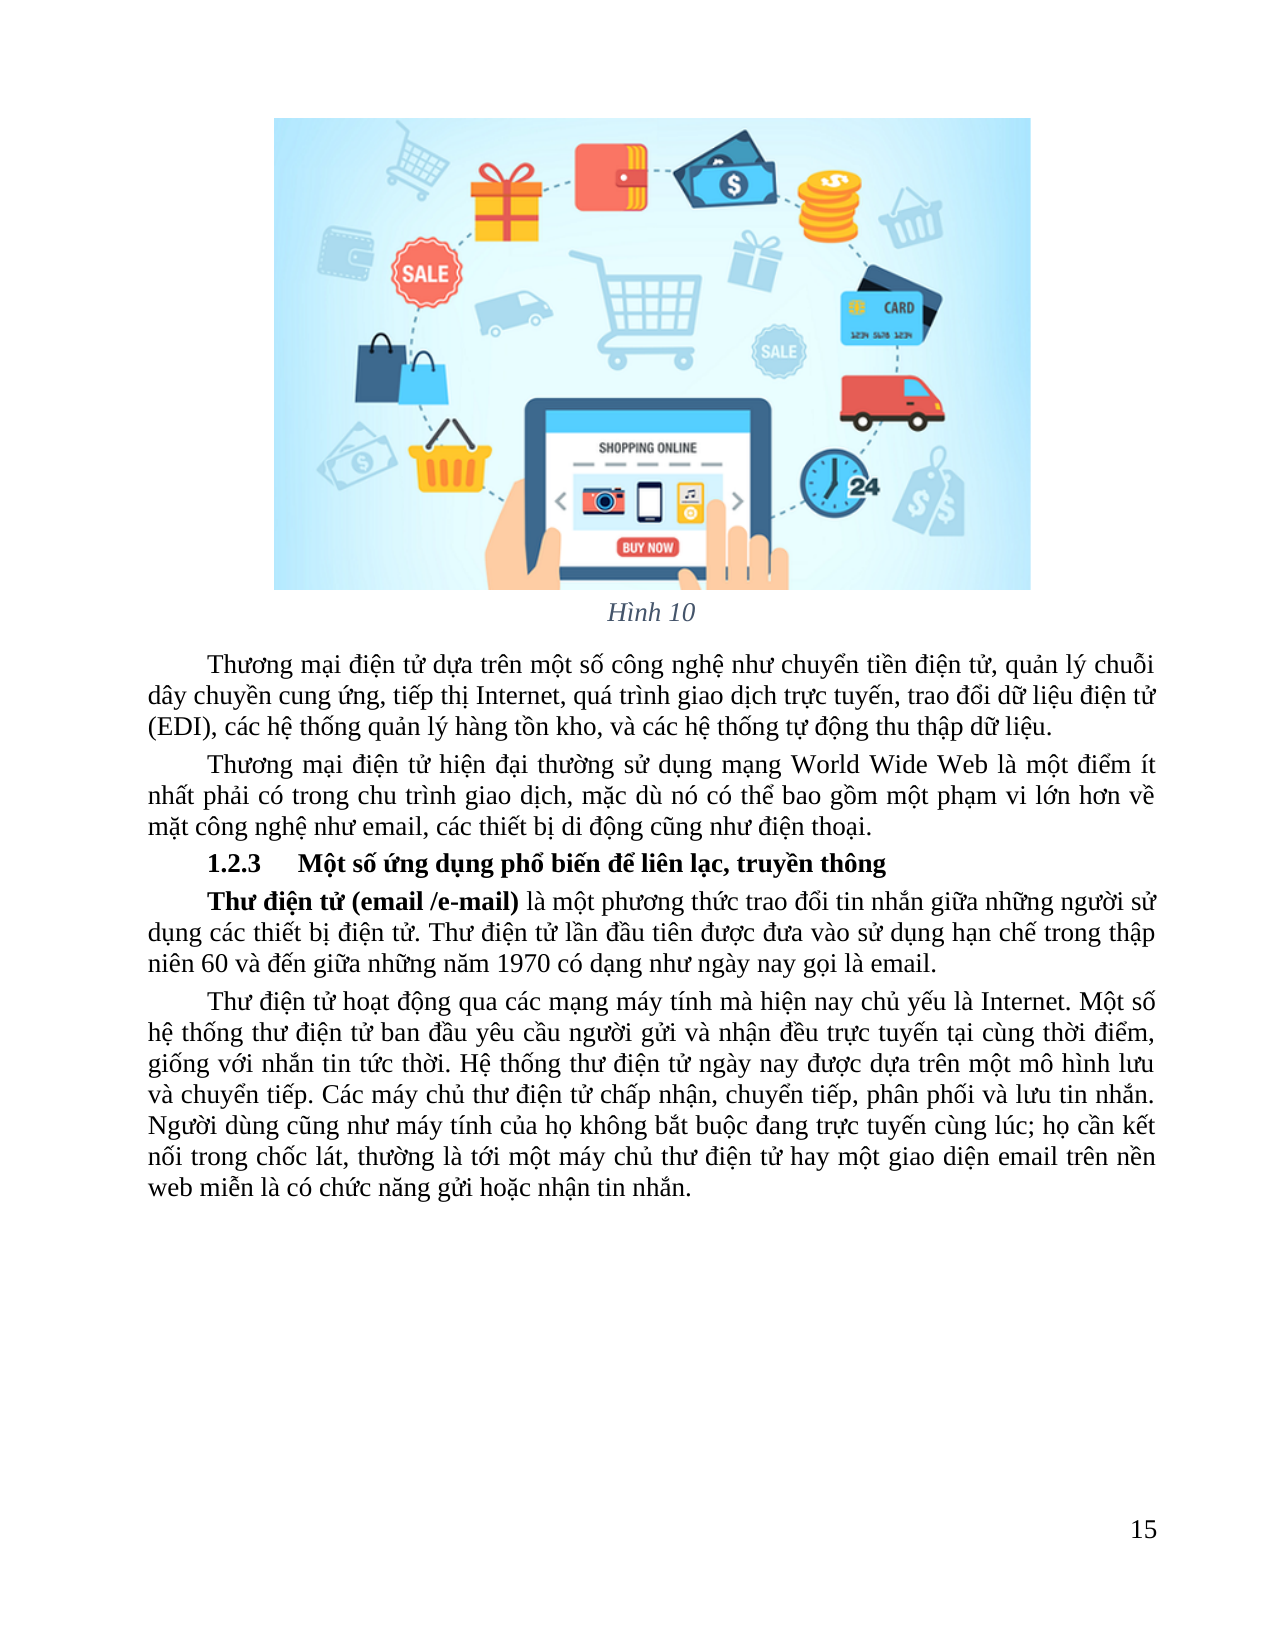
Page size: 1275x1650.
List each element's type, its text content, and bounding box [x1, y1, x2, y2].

text Thư điện tử hoạt động qua các mạng máy tính mà hiện nay chủ yếu là Internet. Một số hệ thống thư điện tử ban đầu yêu cầu người gửi và nhận đều trực tuyến tại cùng thời điểm, giống với nhắn tin tức thời. Hệ thống thư điện tử ngày nay được dựa trên một mô hình lưu và chuyển tiếp. Các máy chủ thư điện tử chấp nhận, chuyển tiếp, phân phối và lưu tin nhắn. Người dùng cũng như máy tính của họ không bắt buộc đang trực tuyến cùng lúc; họ cần kết nối trong chốc lát, thường là tới một máy chủ thư điện tử hay một giao diện email trên nền web miễn là có chức năng gửi hoặc nhận tin nhắn. [148, 985, 1157, 1203]
text Thư điện tử (email /e-mail) là một phương thức trao đổi tin nhắn giữa những người sử dụng các thiết bị điện tử. Thư điện tử lần đầu tiên được đưa vào sử dụng hạn chế trong thập niên 60 và đến giữa những năm 1970 có dạng như ngày nay gọi là email. [148, 885, 1157, 978]
text Thương mại điện tử dựa trên một số công nghệ như chuyển tiền điện tử, quản lý chuỗi dây chuyền cung ứng, tiếp thị Internet, quá trình giao dịch trực tuyến, trao đổi dữ liệu điện tử (EDI), các hệ thống quản lý hàng tồn kho, và các hệ thống tự động thu thập dữ liệu. [148, 648, 1157, 742]
picture [274, 118, 1031, 590]
text Thương mại điện tử hiện đại thường sử dụng mạng World Wide Web là một điểm ít nhất phải có trong chu trình giao dịch, mặc dù nó có thể bao gồm một phạm vi lớn hơn về mặt công nghệ như email, các thiết bị di động cũng như điện thoại. [148, 748, 1157, 841]
text Hình [148, 596, 1157, 627]
subtitle Một số ứng dụng phổ biến để liên lạc, truyền thông [148, 848, 1157, 879]
